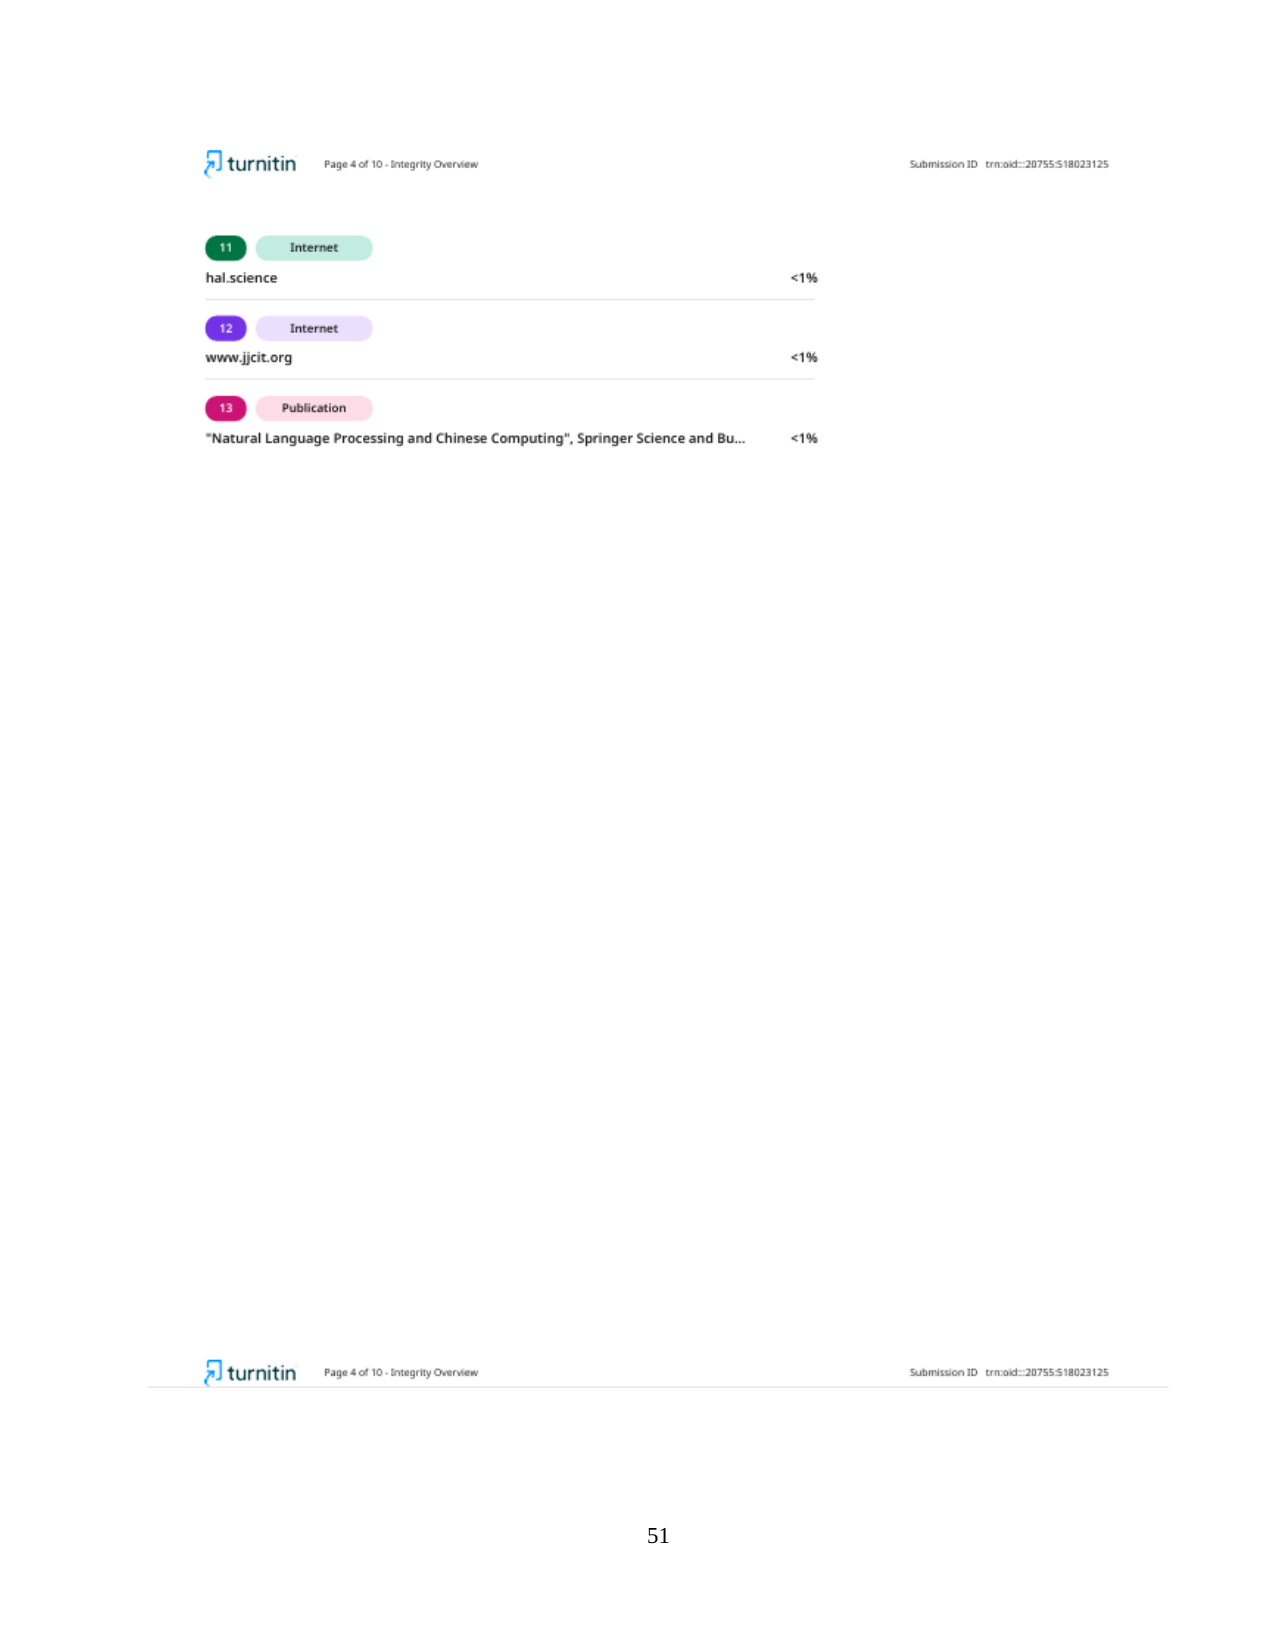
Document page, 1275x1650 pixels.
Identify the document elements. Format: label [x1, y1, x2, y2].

picture [147, 118, 1169, 1388]
